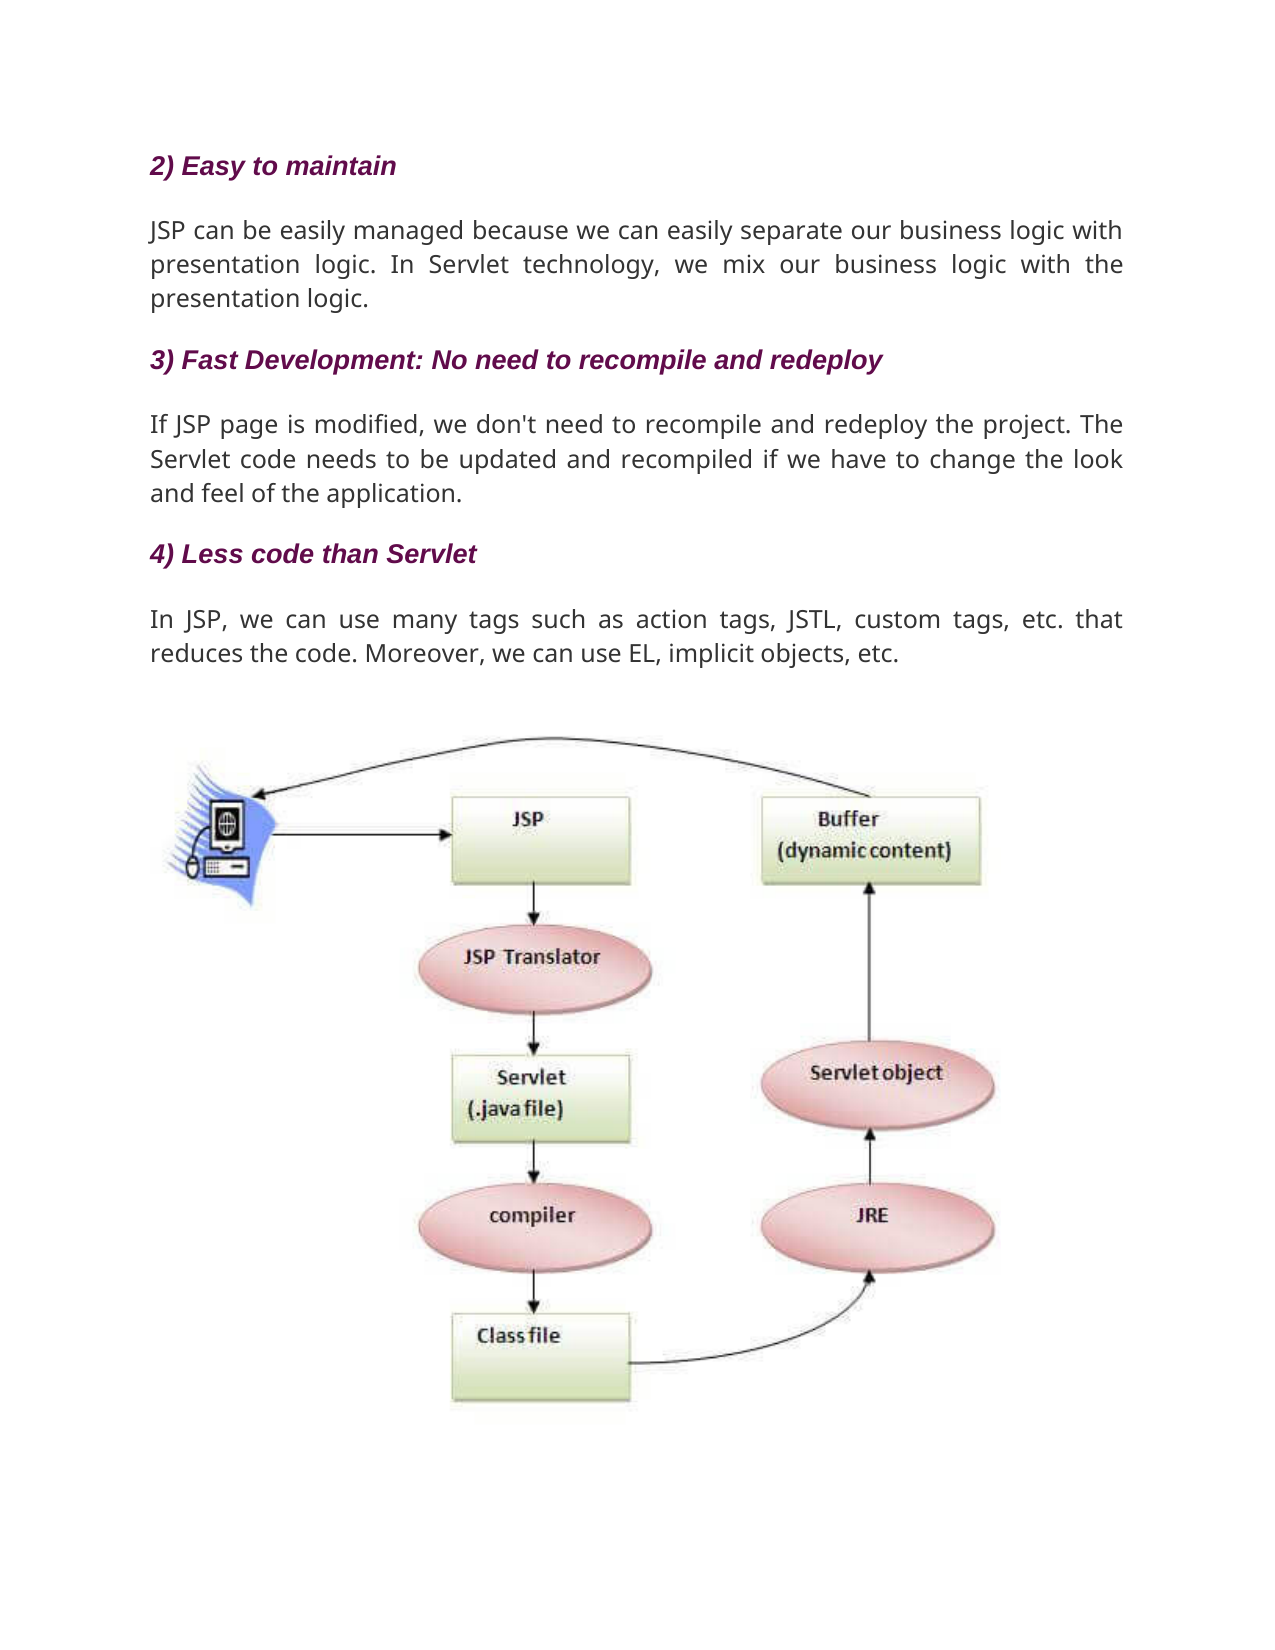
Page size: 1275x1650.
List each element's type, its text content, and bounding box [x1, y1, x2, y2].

subtitle 3) Fast Development: No need to recompile and redeploy [150, 344, 1125, 376]
picture [150, 698, 1075, 1426]
text If JSP page is modified, we don't need to recompile and redeploy the project. The Servlet code needs to be updated and recompiled if we have to change the look and feel of the application. [150, 407, 1125, 509]
subtitle 4) Less code than Servlet [150, 538, 1125, 570]
text JSP can be easily managed because we can easily separate our business logic with presentation logic. In Servlet technology, we mix our business logic with the presentation logic. [150, 213, 1125, 315]
subtitle 2) Easy to maintain [150, 150, 1125, 181]
text In JSP, we can use many tags such as action tags, JSTL, custom tags, etc. that reduces the code. Moreover, we can use EL, implicit objects, etc. [150, 601, 1125, 669]
